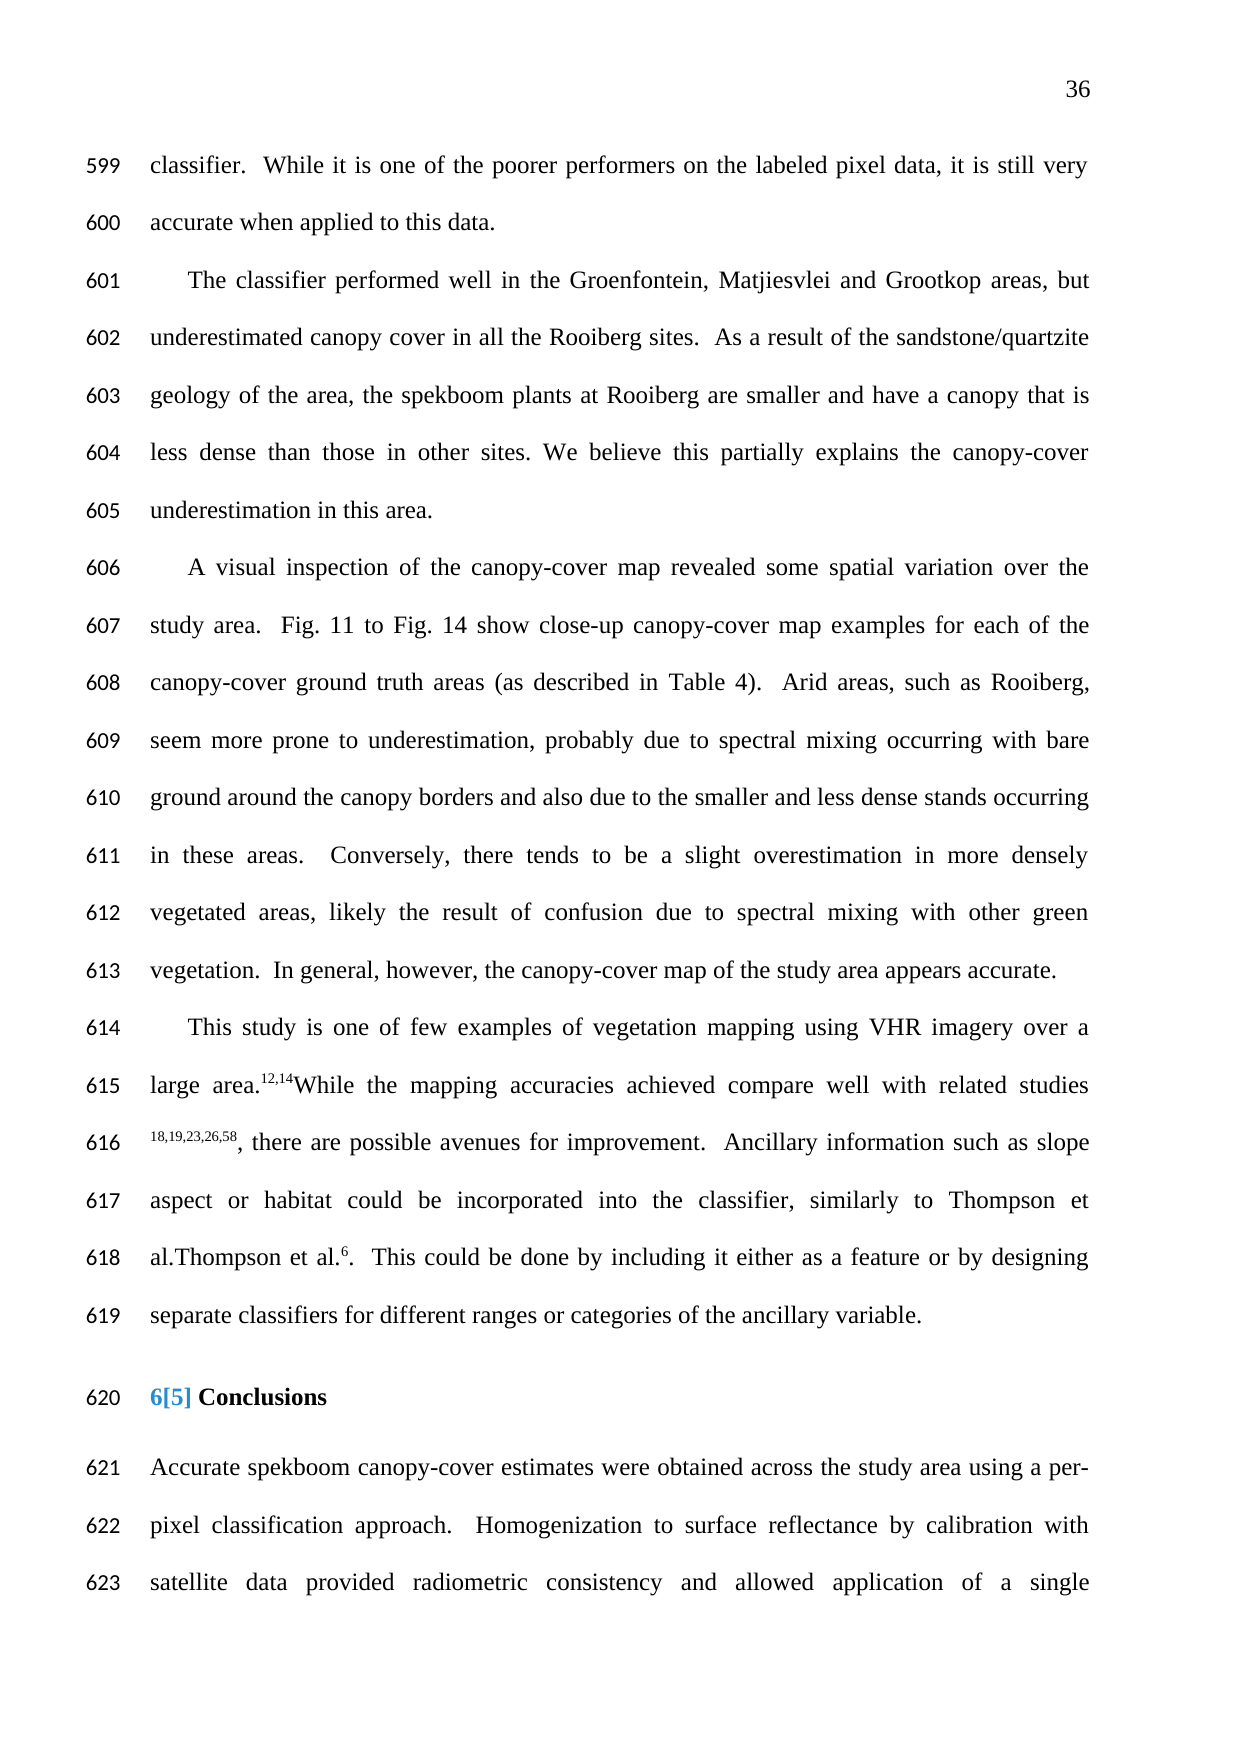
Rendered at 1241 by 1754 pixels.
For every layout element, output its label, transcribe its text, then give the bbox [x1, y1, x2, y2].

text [150, 150, 1090, 236]
subtitle Conclusions [150, 1382, 1090, 1411]
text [150, 1452, 1090, 1596]
text The classifier performed well in the Groenfontein, Matjiesvlei and Grootkop areas, but underestimated canopy cover in all the Rooiberg sites. As a result of the sandstone/quartzite geology of the area, the spekboom plants at Rooiberg are smaller and have a canopy that is less dense than those in other sites. We believe this partially explains the canopy-cover underestimation in this area. [150, 265, 1090, 524]
text This study is one of few examples of vegetation mapping using VHR imagery over a large area.12,14. brationro conflicts of interest to declare While the mapping accuracies achieved compare well with related studies 18,19,23,26,58, there are possible avenues for improvement. Ancillary information such as slope aspect or habitat could be incorporated into the classifier, similarly to Thompson et al.Thompson et al.6. This could be done by including it either as a feature or by designing separate classifiers for different ranges or categories of the ancillary variable. [150, 1012, 1090, 1329]
